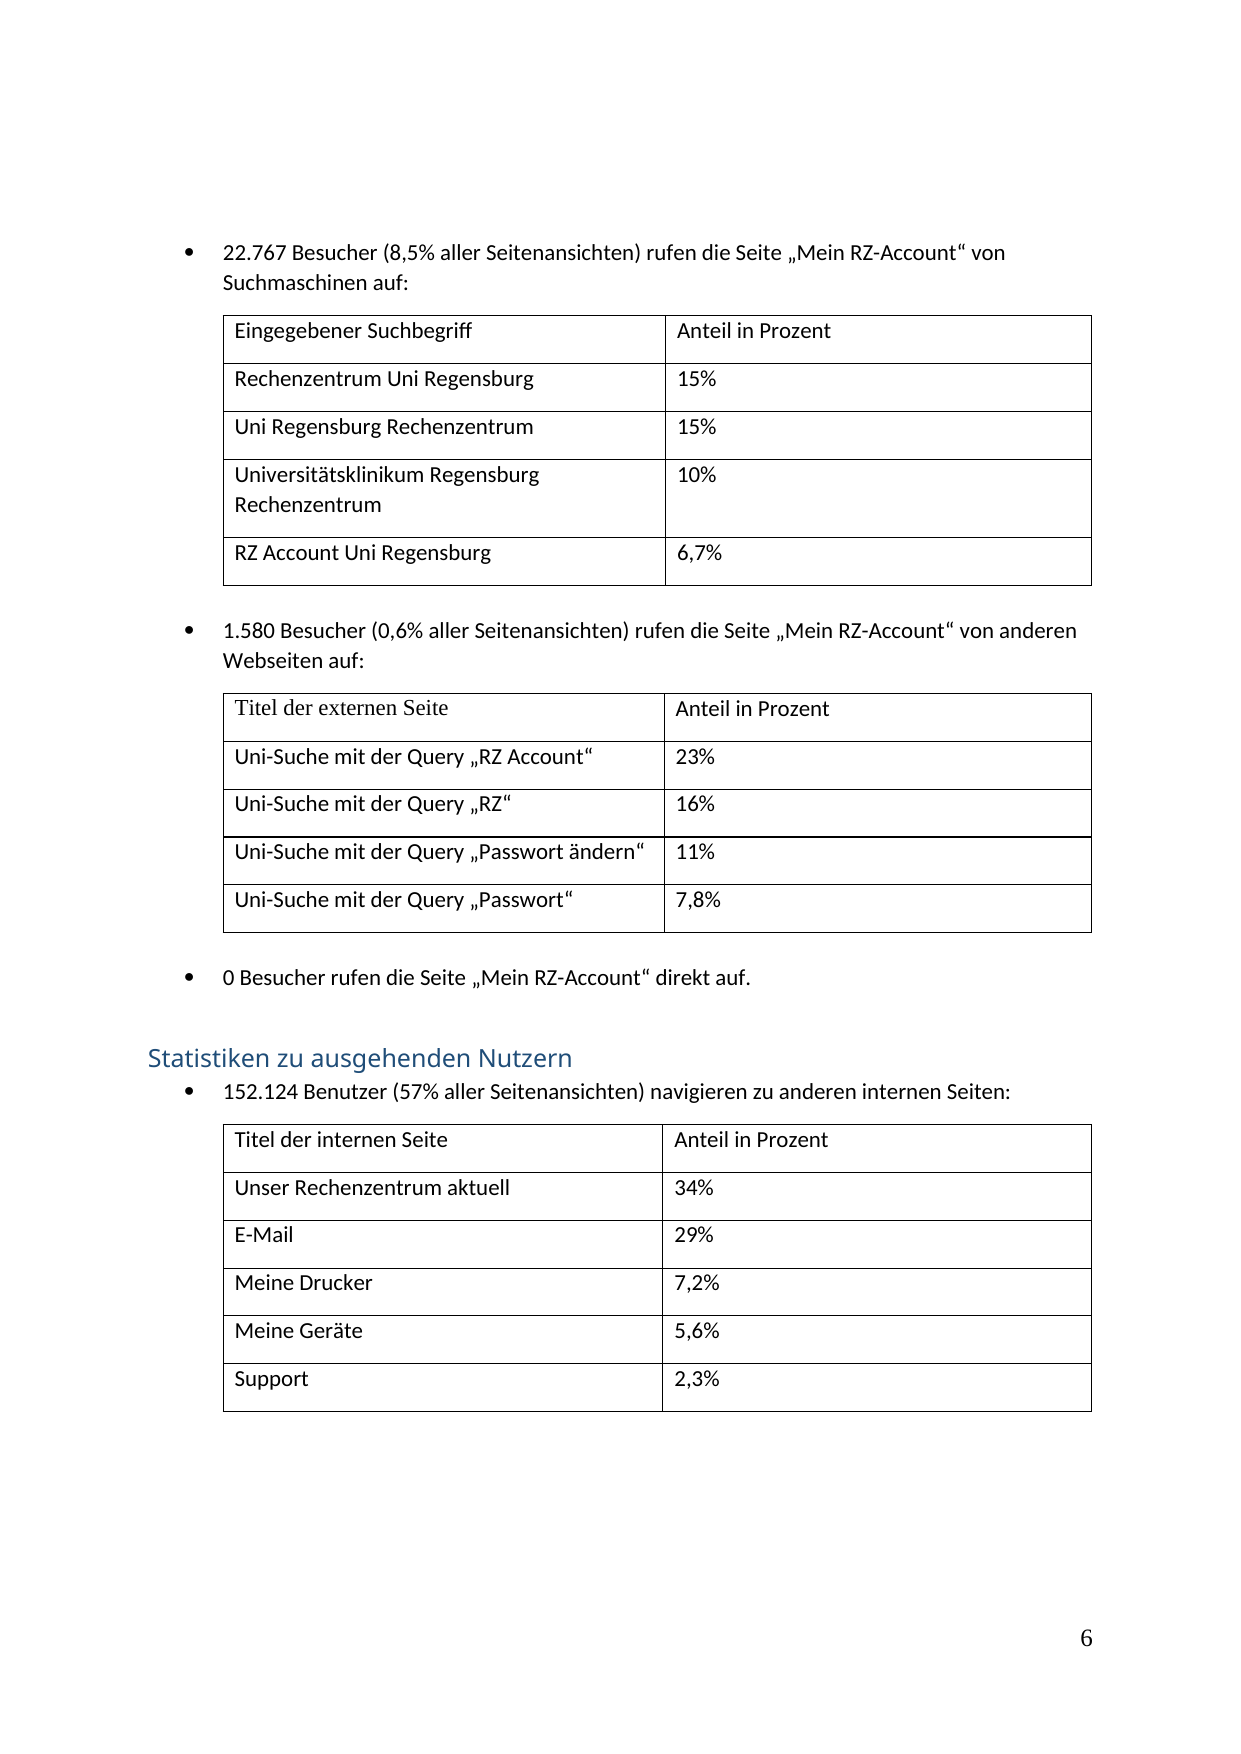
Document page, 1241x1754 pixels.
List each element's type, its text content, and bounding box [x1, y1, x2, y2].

table_cell Rechenzentrum Uni Regensburg [224, 364, 665, 411]
table_cell 16% [665, 790, 1091, 836]
table_cell Unser Rechenzentrum aktuell [224, 1173, 662, 1219]
table_header Anteil in Prozent [665, 694, 1091, 741]
table_cell Meine Geräte [224, 1316, 662, 1363]
table_cell Uni-Suche mit der Query „RZ“ [224, 790, 664, 836]
table_cell Uni-Suche mit der Query „Passwort“ [224, 885, 664, 932]
table_cell 7,2% [663, 1269, 1091, 1315]
table_cell 15% [666, 412, 1091, 459]
table_cell 29% [663, 1221, 1091, 1267]
list 1.580 Besucher (0,6% aller Seitenansichten) rufen die Seite „Mein RZ-Account“ von anderen Webseiten auf: [185, 616, 1093, 674]
table_cell Meine Drucker [224, 1269, 662, 1315]
table_cell RZ Account Uni Regensburg [224, 538, 665, 584]
table_cell Uni-Suche mit der Query „RZ Account“ [224, 742, 664, 788]
table_cell 23% [665, 742, 1091, 788]
table_cell 5,6% [663, 1316, 1091, 1363]
subtitle Statistiken zu ausgehenden Nutzern [148, 1040, 1093, 1074]
table_cell 34% [663, 1173, 1091, 1219]
table_header Eingegebener Suchbegriff [224, 316, 665, 363]
table_header Titel der internen Seite [224, 1125, 662, 1172]
table_header Titel der externen Seite [224, 694, 664, 741]
table_cell 6,7% [666, 538, 1091, 584]
table_cell Uni-Suche mit der Query „Passwort ändern“ [224, 838, 664, 884]
table_cell 15% [666, 364, 1091, 411]
list 22.767 Besucher (8,5% aller Seitenansichten) rufen die Seite „Mein RZ-Account“ von Suchmaschinen auf: [185, 238, 1093, 296]
table_cell E-Mail [224, 1221, 662, 1267]
table_cell Universitätsklinikum Regensburg Rechenzentrum [224, 460, 665, 537]
table_cell 10% [666, 460, 1091, 537]
table_cell 2,3% [663, 1364, 1091, 1411]
table_cell 11% [665, 838, 1091, 884]
table_cell 7,8% [665, 885, 1091, 932]
table_header Anteil in Prozent [666, 316, 1091, 363]
table_header Anteil in Prozent [663, 1125, 1091, 1172]
table_cell Uni Regensburg Rechenzentrum [224, 412, 665, 459]
list 152.124 Benutzer (57% aller Seitenansichten) navigieren zu anderen internen Seiten: [185, 1077, 1093, 1105]
table_cell Support [224, 1364, 662, 1411]
list 0 Besucher rufen die Seite „Mein RZ-Account“ direkt auf. [185, 963, 1093, 991]
